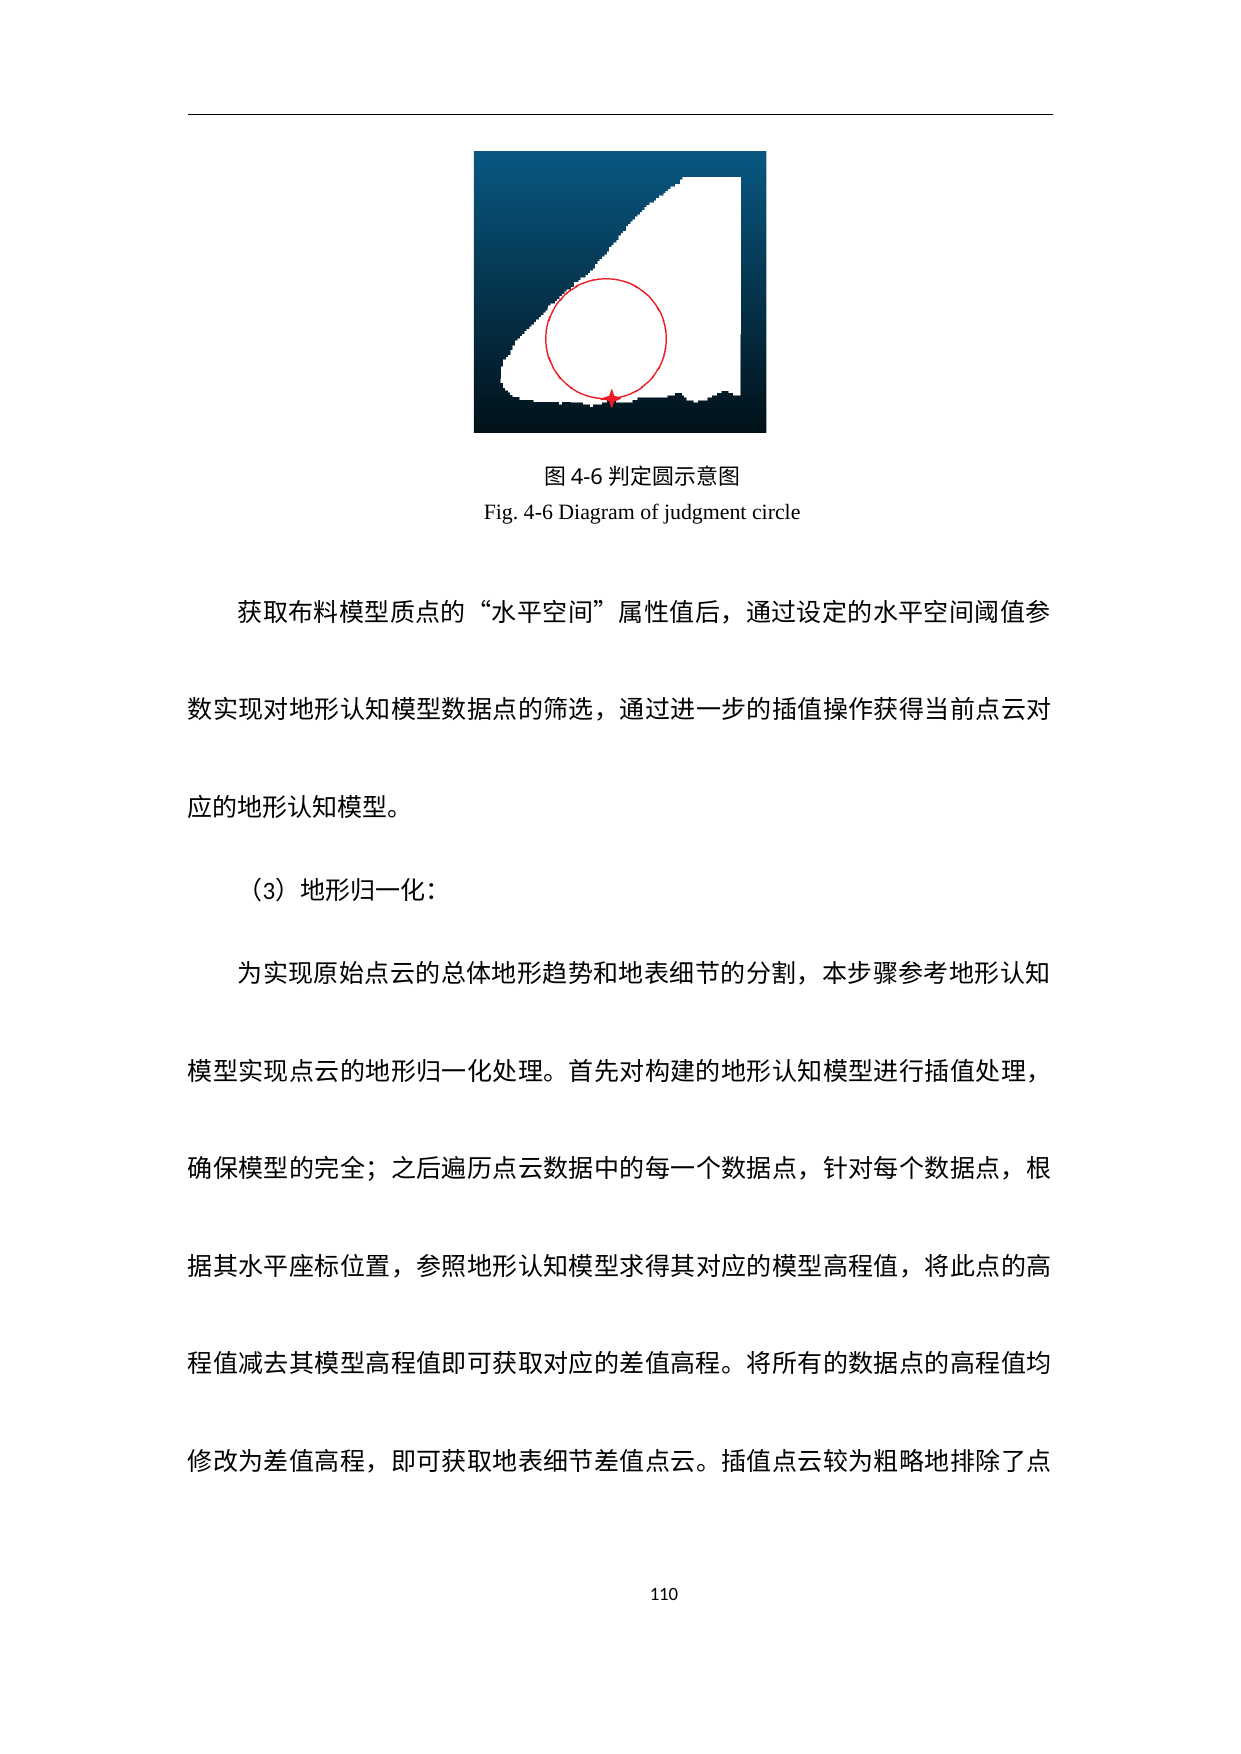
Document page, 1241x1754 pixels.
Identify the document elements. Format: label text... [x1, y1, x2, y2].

text 获取布料模型质点的“水平空间”属性值后，通过设定的水平空间阈值参数实现对地形认知模型数据点的筛选，通过进一步的插值操作获得当前点云对应的地形认知模型。 [187, 578, 1053, 838]
picture [473, 178, 767, 433]
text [187, 939, 1053, 1492]
text Fig. 4-6 Diagram of judgment circle [187, 499, 1053, 524]
text 图4-6 判定圆示意图 [187, 459, 1053, 491]
text （3）地形归一化： [187, 856, 1053, 921]
